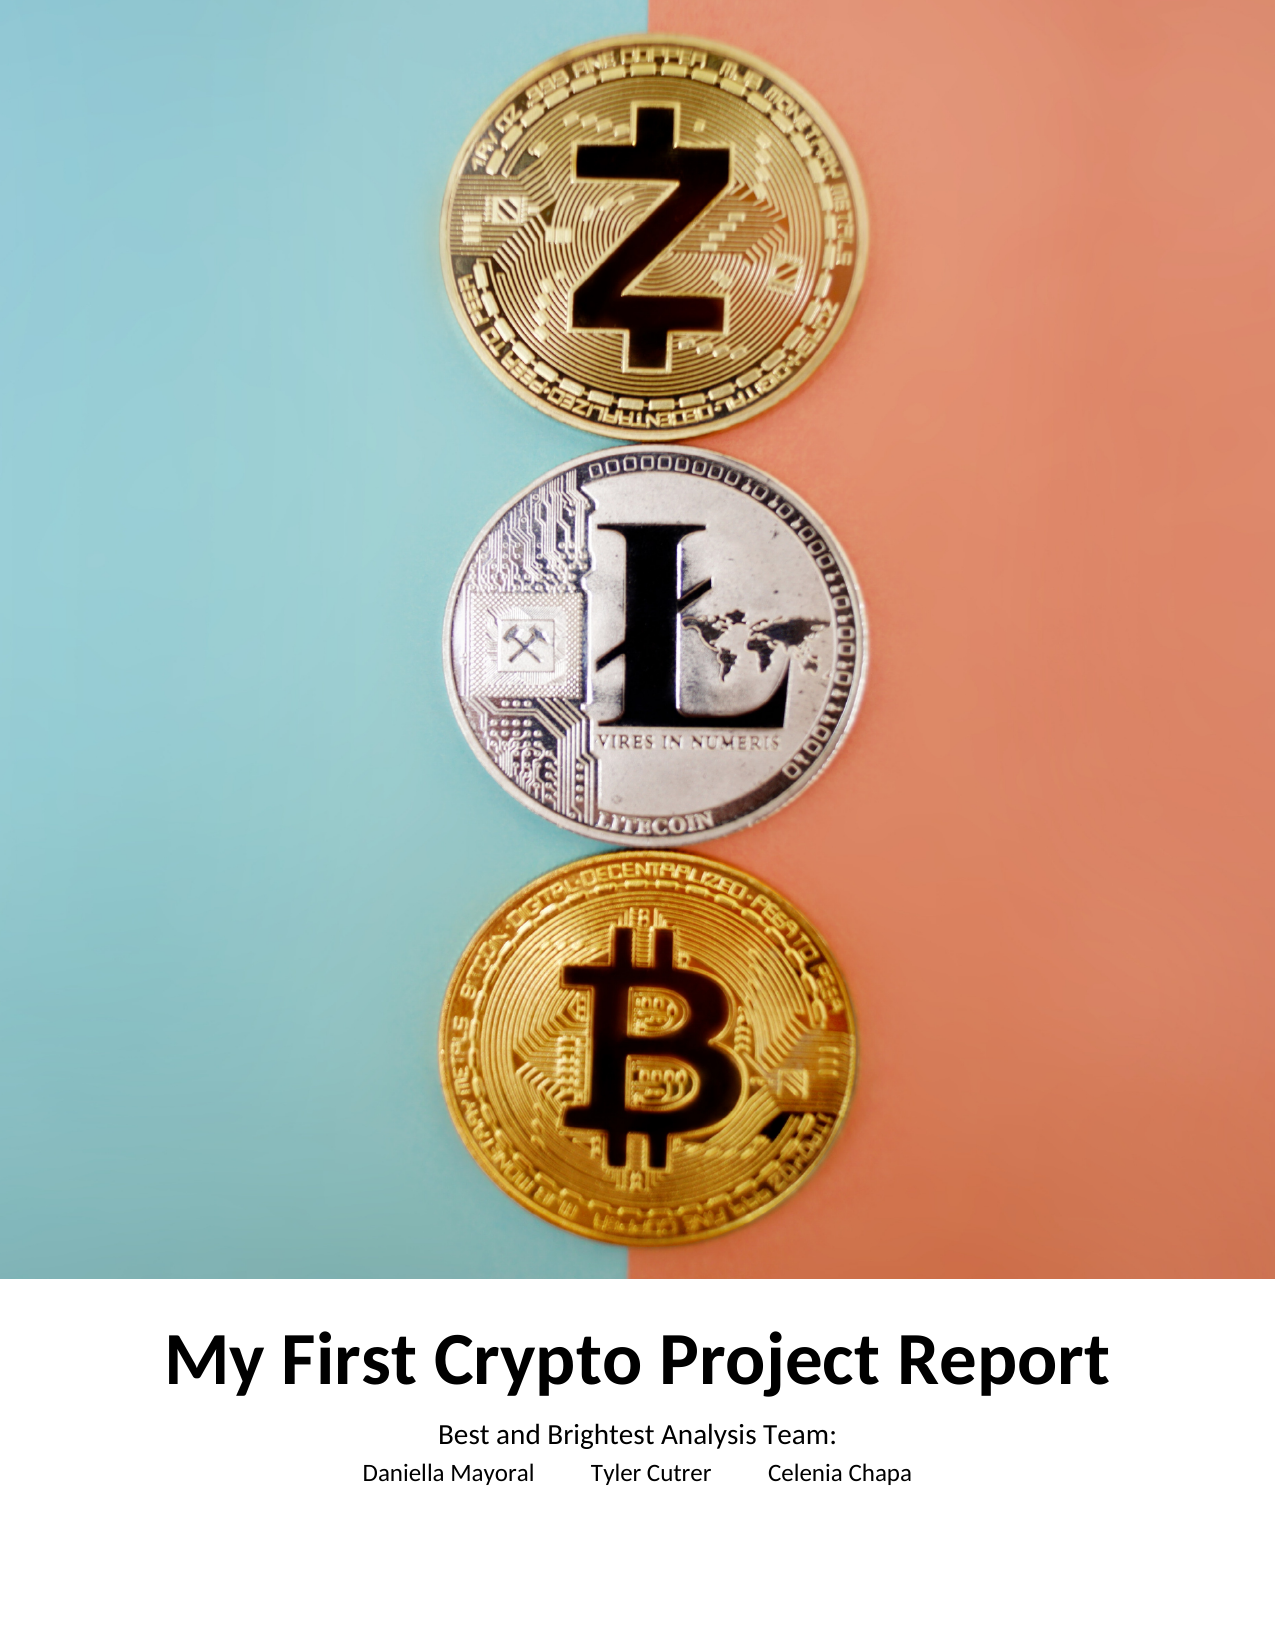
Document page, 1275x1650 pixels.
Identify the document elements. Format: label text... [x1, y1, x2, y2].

text Daniella Mayoral Tyler Cutrer Celenia Chapa [150, 1457, 1125, 1488]
text Best and Brightest Analysis Team: [150, 1416, 1125, 1452]
text My First Crypto Project Report [150, 1279, 1125, 1403]
picture [0, 0, 1275, 1279]
